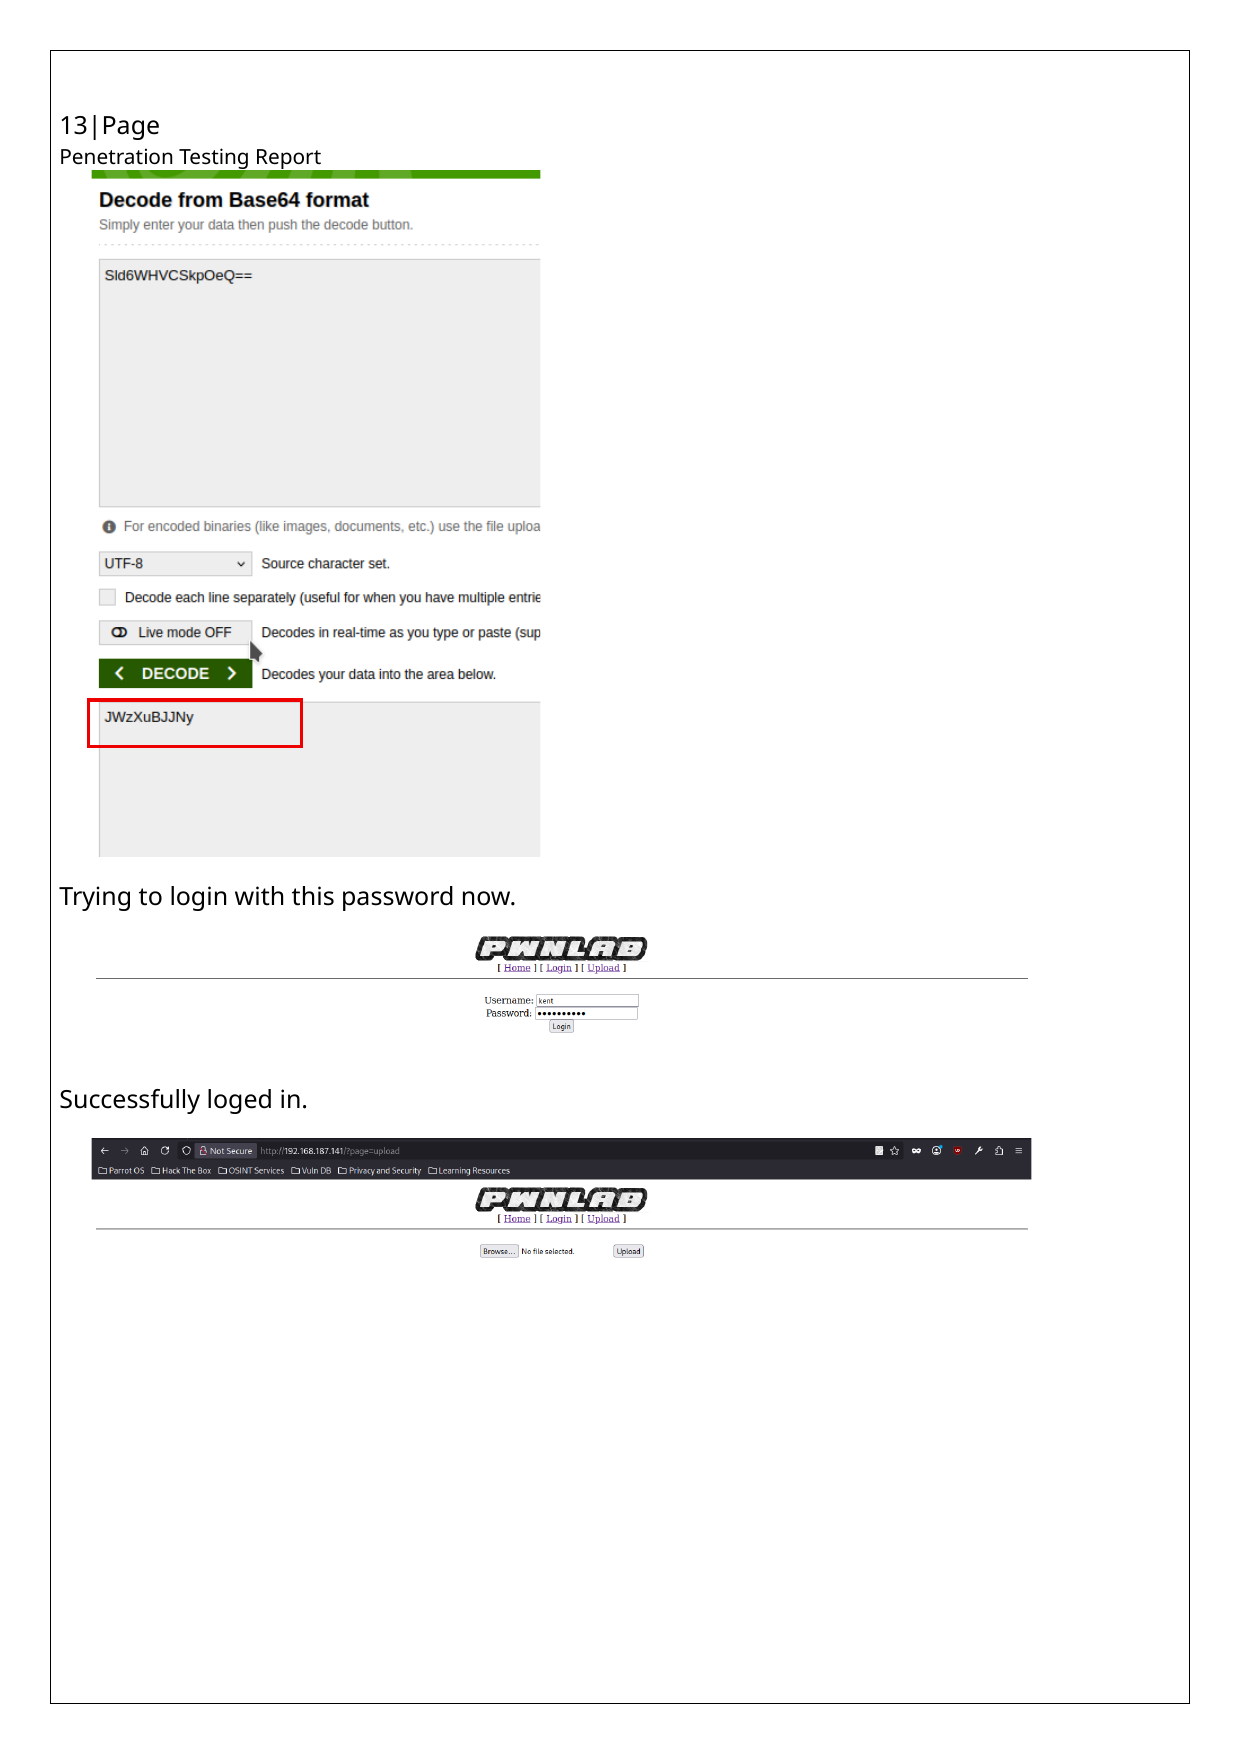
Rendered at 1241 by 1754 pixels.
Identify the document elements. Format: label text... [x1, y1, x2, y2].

text Successfully loged in. [59, 1082, 1181, 1116]
text Trying to login with this password now. [59, 878, 1181, 912]
picture [91, 170, 541, 857]
picture [91, 702, 300, 745]
picture [91, 934, 1032, 1061]
picture [91, 1138, 1032, 1277]
